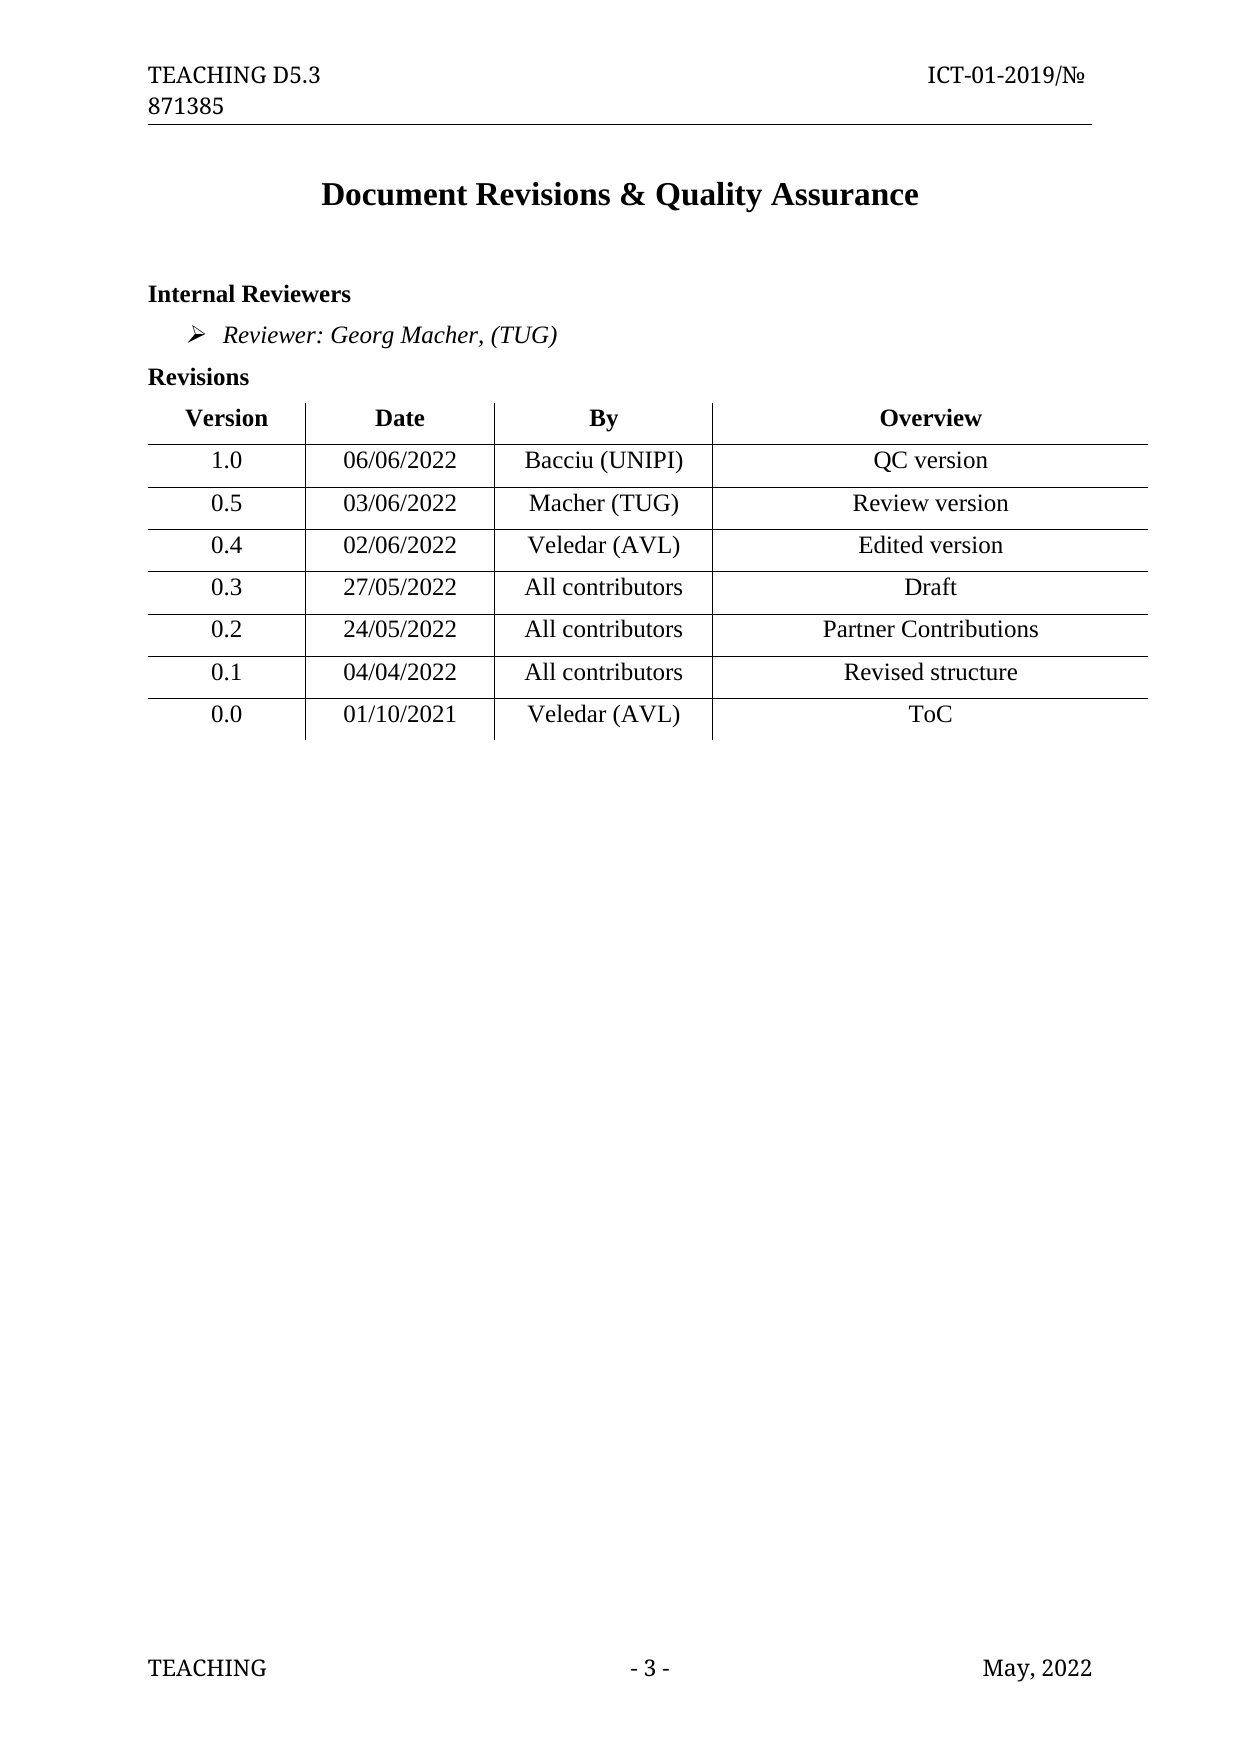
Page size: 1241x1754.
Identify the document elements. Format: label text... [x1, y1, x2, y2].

table_cell 0.5 [148, 488, 305, 529]
table_cell 0.4 [148, 530, 305, 571]
table_cell ToC [713, 699, 1148, 740]
table_cell Draft [713, 572, 1148, 613]
table_cell All contributors [495, 572, 712, 613]
list Reviewer: Georg Macher, (TUG) [185, 321, 1092, 349]
text Document Revisions & Quality Assurance [148, 175, 1092, 213]
table_cell 06/06/2022 [306, 445, 494, 487]
table_header By [495, 403, 712, 444]
table_cell Review version [713, 488, 1148, 529]
text Revisions [148, 362, 1092, 391]
table_cell 24/05/2022 [306, 615, 494, 656]
table_cell All contributors [495, 615, 712, 656]
table_cell 01/10/2021 [306, 699, 494, 740]
table_cell 0.1 [148, 657, 305, 698]
table_cell Veledar (AVL) [495, 699, 712, 740]
table_cell 1.0 [148, 445, 305, 487]
table_cell Edited version [713, 530, 1148, 571]
table_cell Bacciu (UNIPI) [495, 445, 712, 487]
table_cell 0.0 [148, 699, 305, 740]
table_cell 02/06/2022 [306, 530, 494, 571]
table_cell Macher (TUG) [495, 488, 712, 529]
table_cell Veledar (AVL) [495, 530, 712, 571]
table_cell Partner Contributions [713, 615, 1148, 656]
table_header Date [306, 403, 494, 444]
table_cell 03/06/2022 [306, 488, 494, 529]
table_cell QC version [713, 445, 1148, 487]
table_cell Revised structure [713, 657, 1148, 698]
table_cell 0.3 [148, 572, 305, 613]
table_header Version [148, 403, 305, 444]
table_cell 04/04/2022 [306, 657, 494, 698]
table_header Overview [713, 403, 1148, 444]
table_cell All contributors [495, 657, 712, 698]
table_cell 27/05/2022 [306, 572, 494, 613]
text Internal Reviewers [148, 279, 1092, 308]
table_cell 0.2 [148, 615, 305, 656]
